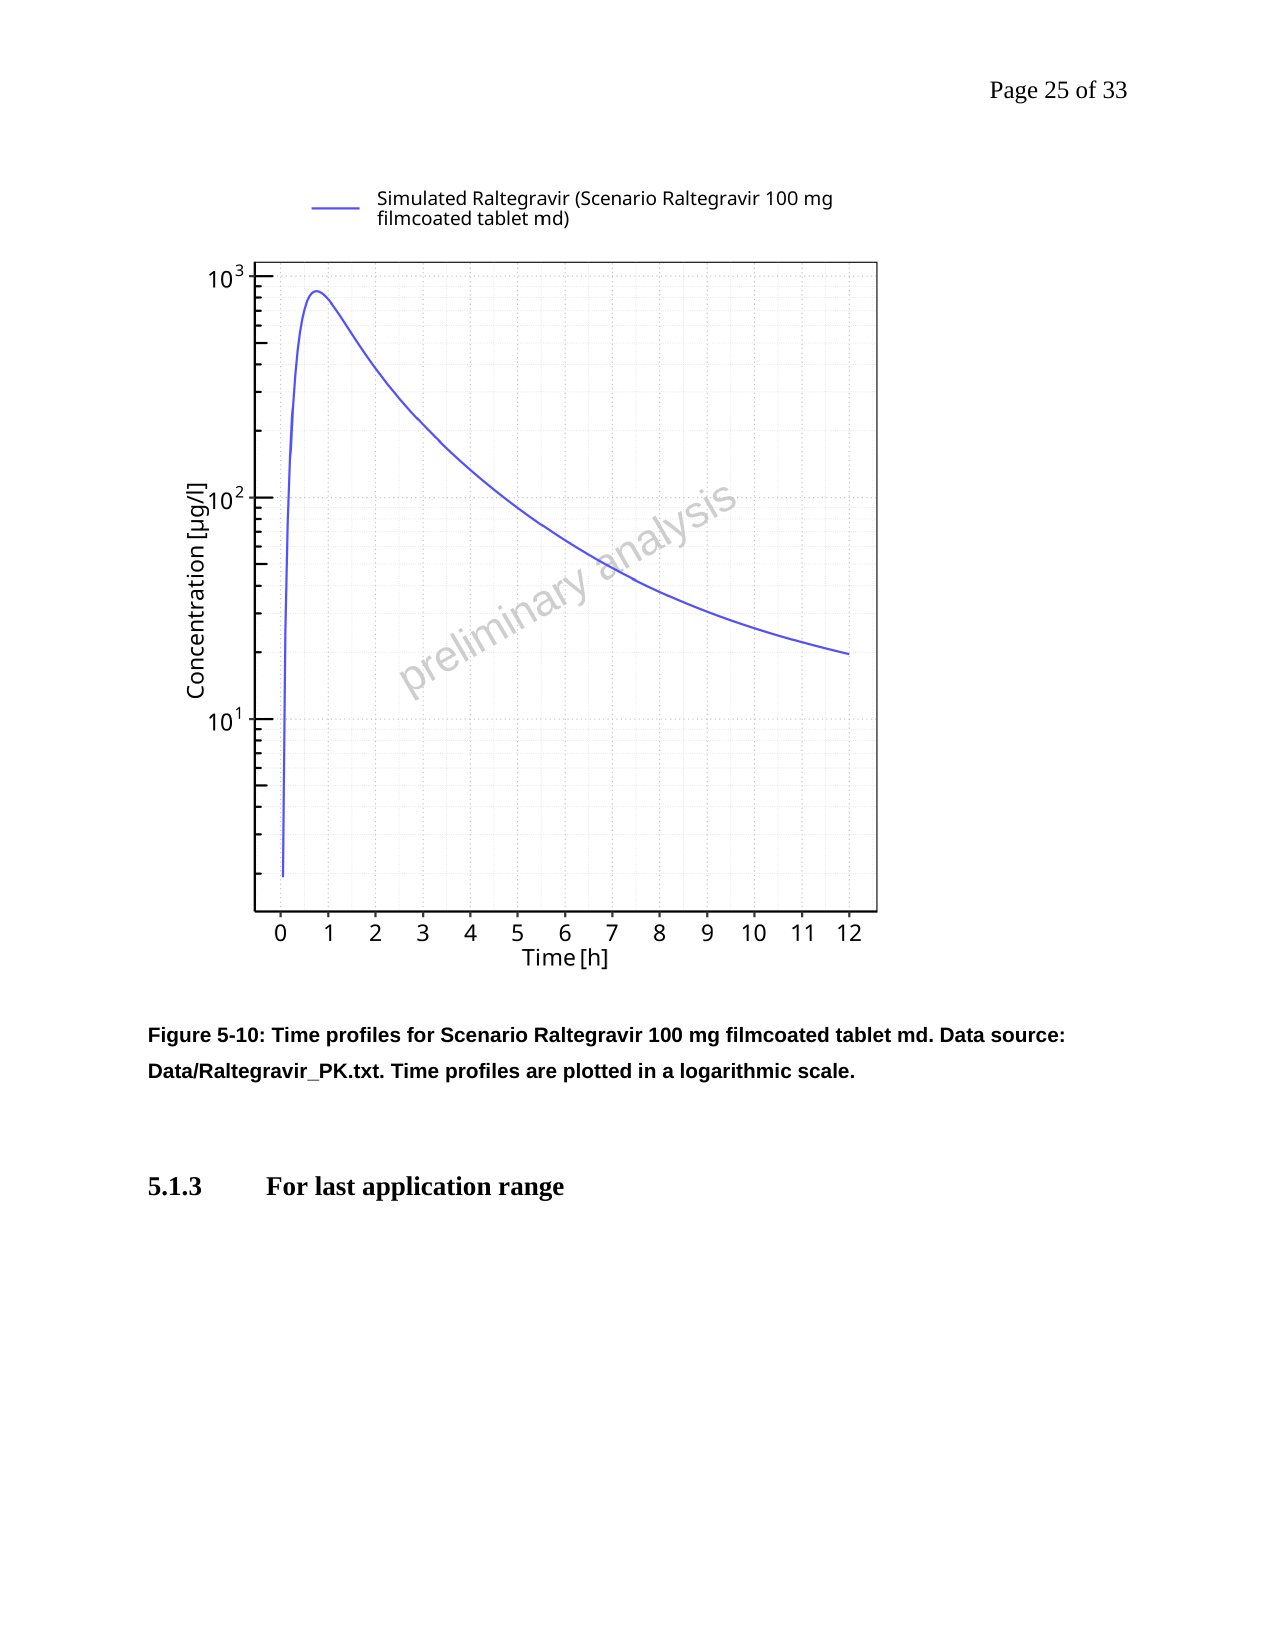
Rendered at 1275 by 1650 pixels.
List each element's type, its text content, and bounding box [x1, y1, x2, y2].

picture [166, 166, 919, 992]
text Figure 5-10: Time profiles for Scenario Raltegravir 100 mg filmcoated tablet md. Data source: Data/Raltegravir_PK.txt. Time profiles are plotted in a logarithmic scale. [148, 1023, 1127, 1083]
subtitle For last application range [148, 1170, 1127, 1201]
